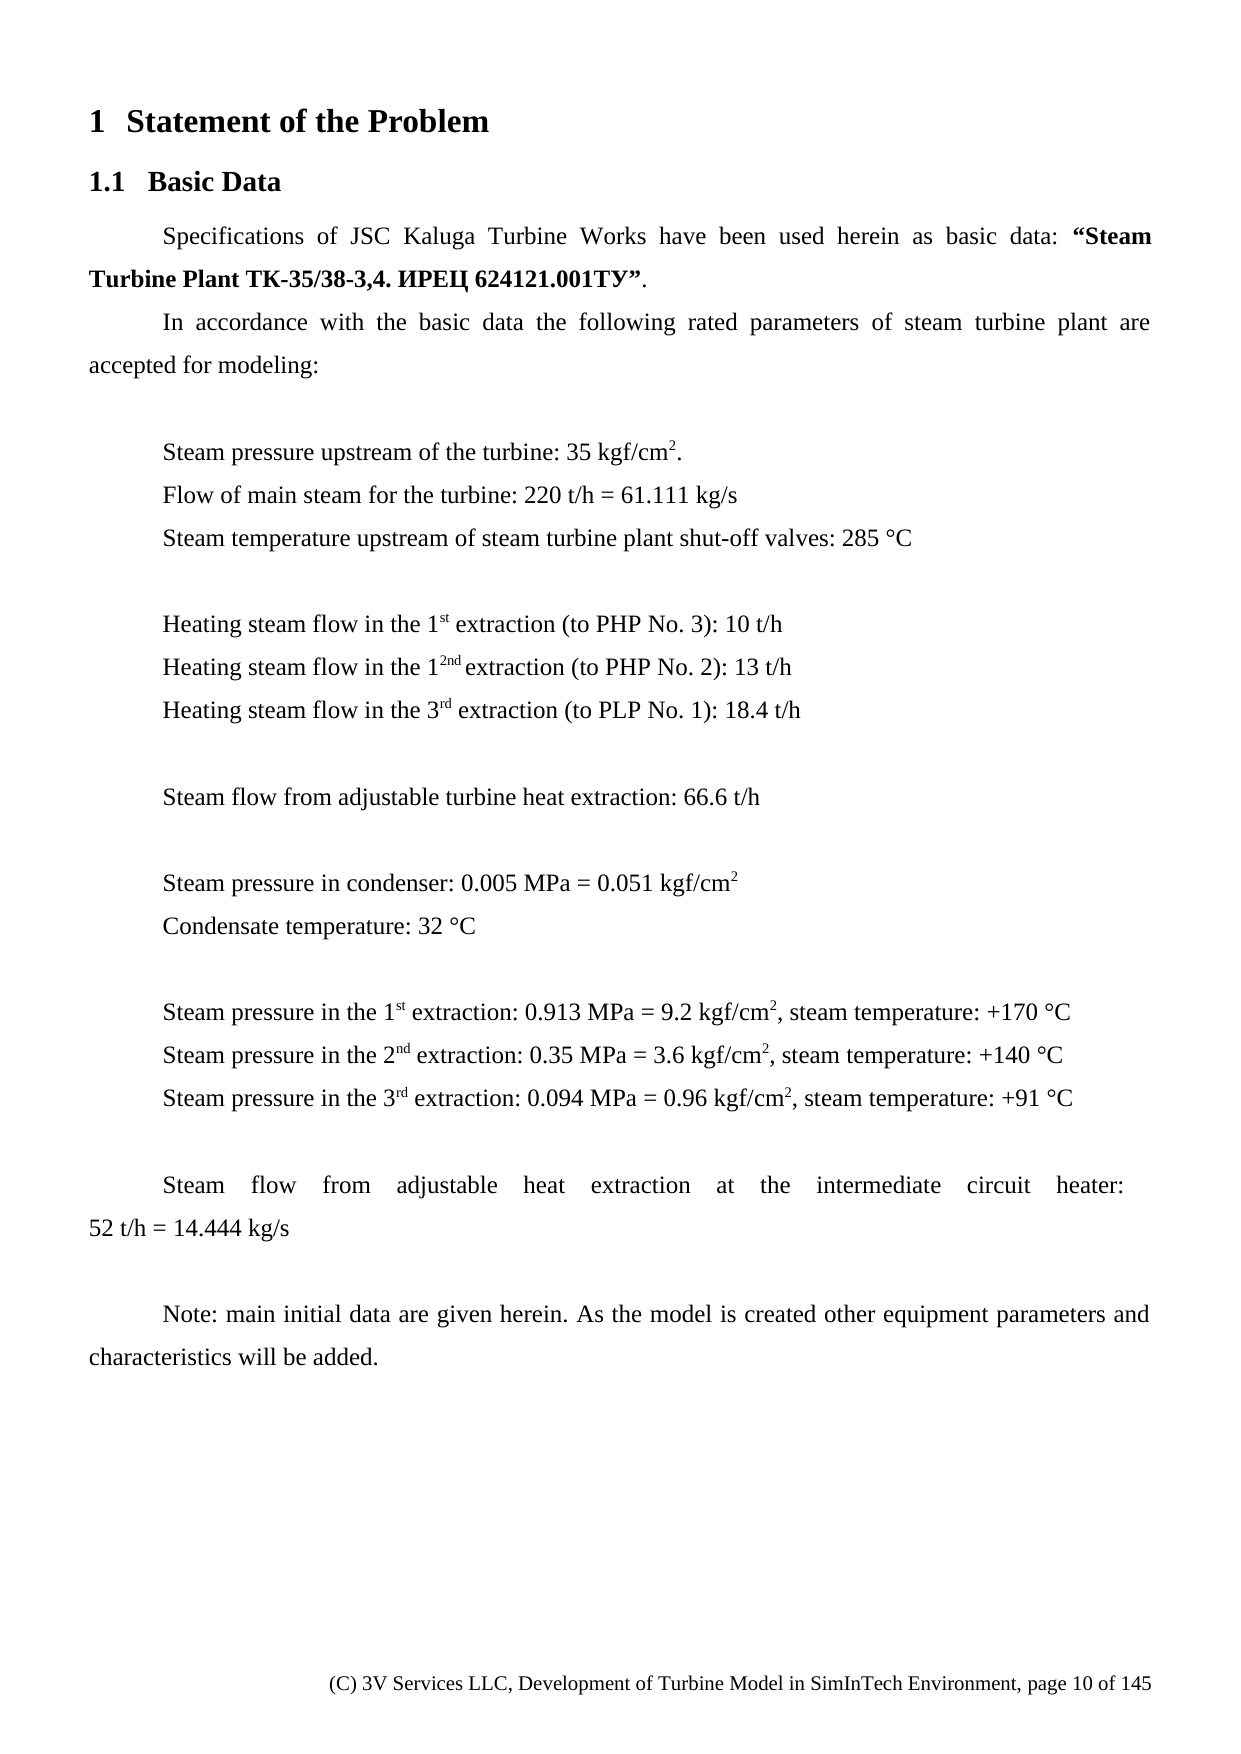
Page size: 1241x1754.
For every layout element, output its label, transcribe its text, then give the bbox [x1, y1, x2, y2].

text Steam flow from adjustable turbine heat extraction: 66.6 t/h [89, 782, 1152, 810]
text Flow of main steam for the turbine: 220 t/h = 61.111 kg/s [89, 480, 1152, 508]
text Heating steam flow in the 12nd extraction (to PHP No. 2): 13 t/h [89, 652, 1152, 681]
text Steam pressure upstream of the turbine: 35 kgf/cm2. [89, 437, 1152, 465]
subtitle Statement of the Problem [89, 101, 1152, 139]
text Condensate temperature: 32 °С [89, 911, 1152, 940]
text Steam pressure in the 1st extraction: 0.913 MPa = 9.2 kgf/cm2, steam temperature: +170 °С [89, 997, 1152, 1026]
text Steam flow from adjustable heat extraction at the intermediate circuit heater: 52 t/h = 14.444 kg/s [89, 1170, 1152, 1242]
text Steam pressure in condenser: 0.005 MPa = 0.051 kgf/cm2 [89, 868, 1152, 897]
text Steam pressure in the 3rd extraction: 0.094 MPa = 0.96 kgf/cm2, steam temperature: +91 °С [89, 1083, 1152, 1112]
text In accordance with the basic data the following rated parameters of steam turbine plant are accepted for modeling: [89, 307, 1152, 379]
text Steam pressure in the 2nd extraction: 0.35 MPa = 3.6 kgf/cm2, steam temperature: +140 °С [89, 1040, 1152, 1069]
text Heating steam flow in the 3rd extraction (to PLP No. 1): 18.4 t/h [89, 695, 1152, 724]
subtitle Basic Data [89, 164, 1152, 198]
text Steam temperature upstream of steam turbine plant shut-off valves: 285 °С [89, 523, 1152, 552]
text Note: main initial data are given herein. As the model is created other equipment parameters and characteristics will be added. [89, 1299, 1152, 1371]
text Specifications of JSC Kaluga Turbine Works have been used herein as basic data: “Steam Turbine Plant ТК-35/38-3,4. ИРЕЦ 624121.001ТУ”. [89, 221, 1152, 293]
text Heating steam flow in the 1st extraction (to PHP No. 3): 10 t/h [89, 609, 1152, 638]
